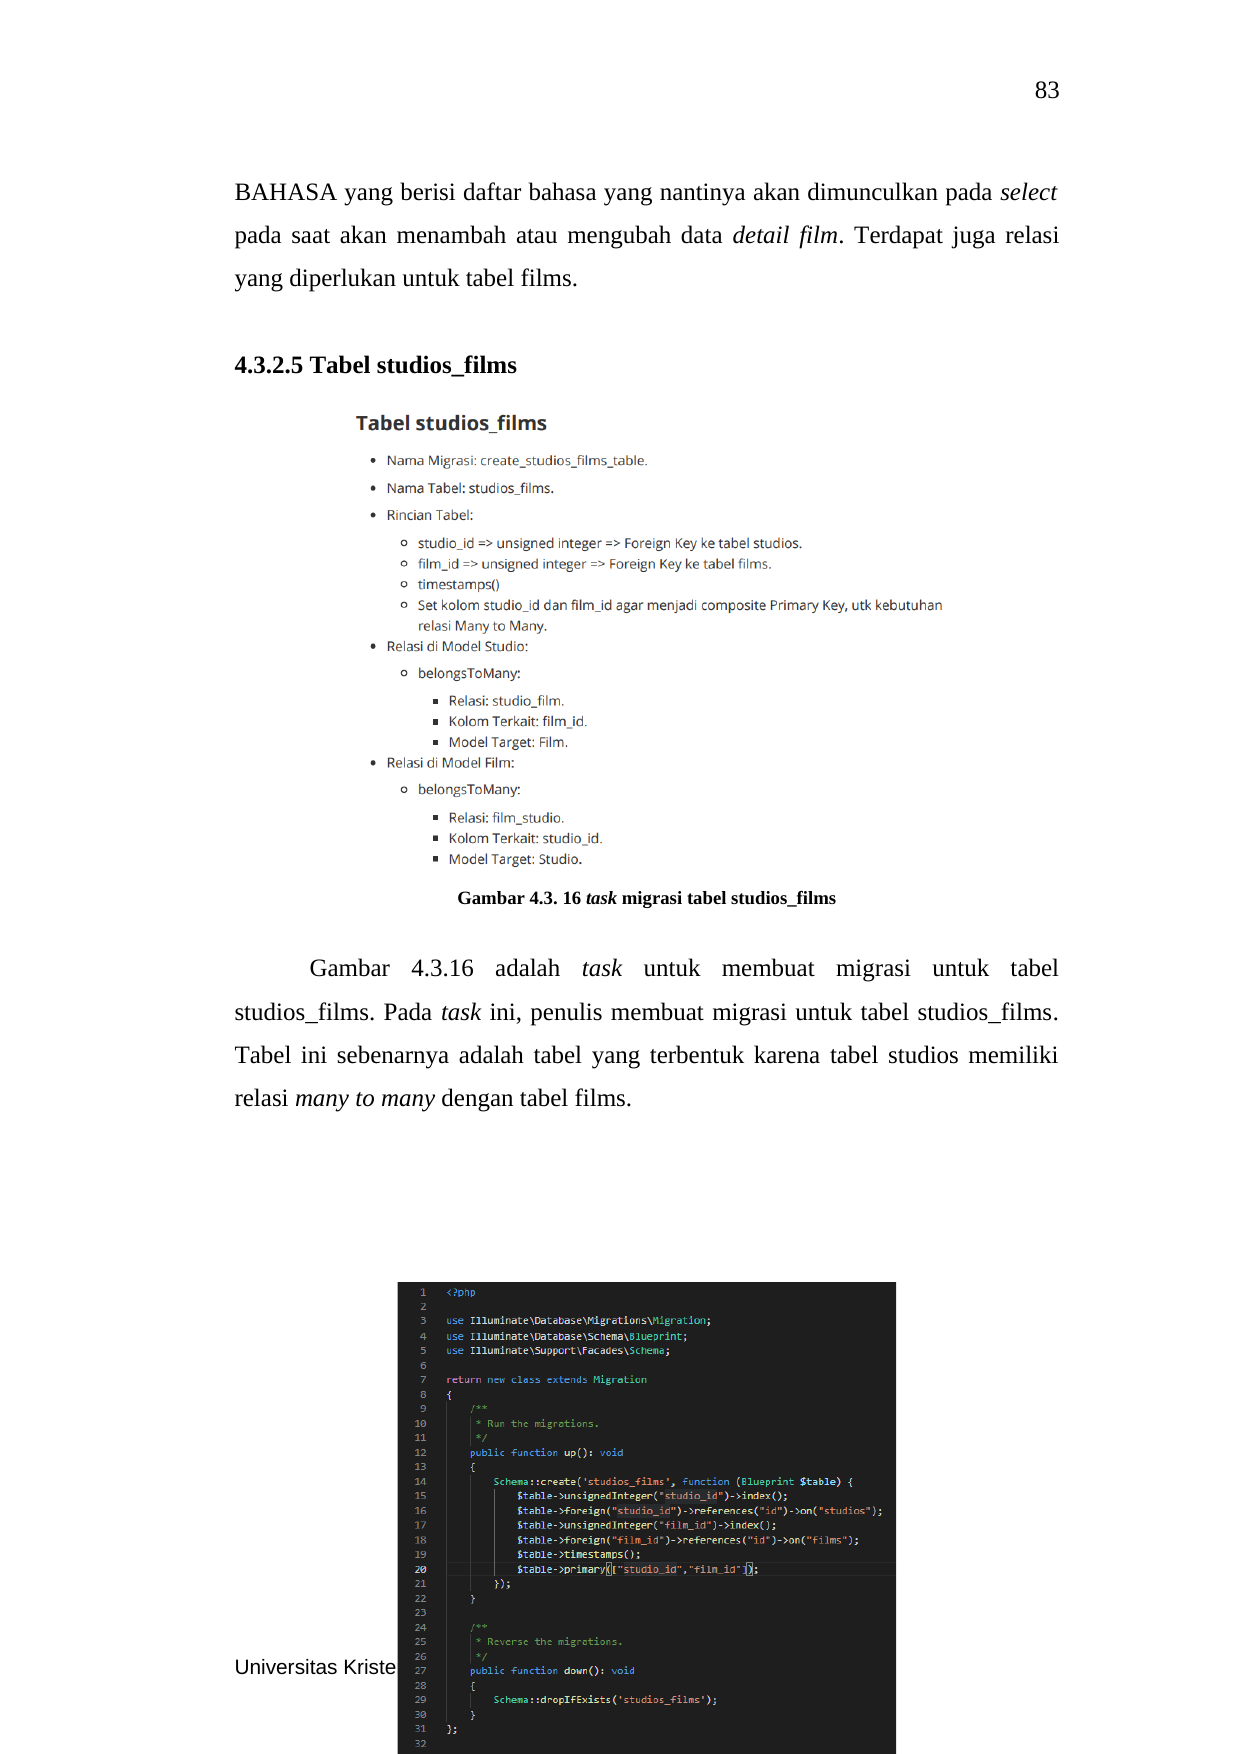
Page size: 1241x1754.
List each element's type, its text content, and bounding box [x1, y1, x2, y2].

text Gambar 4.3.16 adalah task untuk membuat migrasi untuk tabel studios_films. Pada task ini, penulis membuat migrasi untuk tabel studios_films. Tabel ini sebenarnya adalah tabel yang terbentuk karena tabel studios memiliki relasi many to many dengan tabel films. [234, 953, 1059, 1112]
picture [397, 1282, 897, 1754]
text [234, 177, 1059, 292]
subtitle 4.3.2.5 Tabel studios_films [234, 350, 1059, 378]
picture [336, 403, 958, 878]
